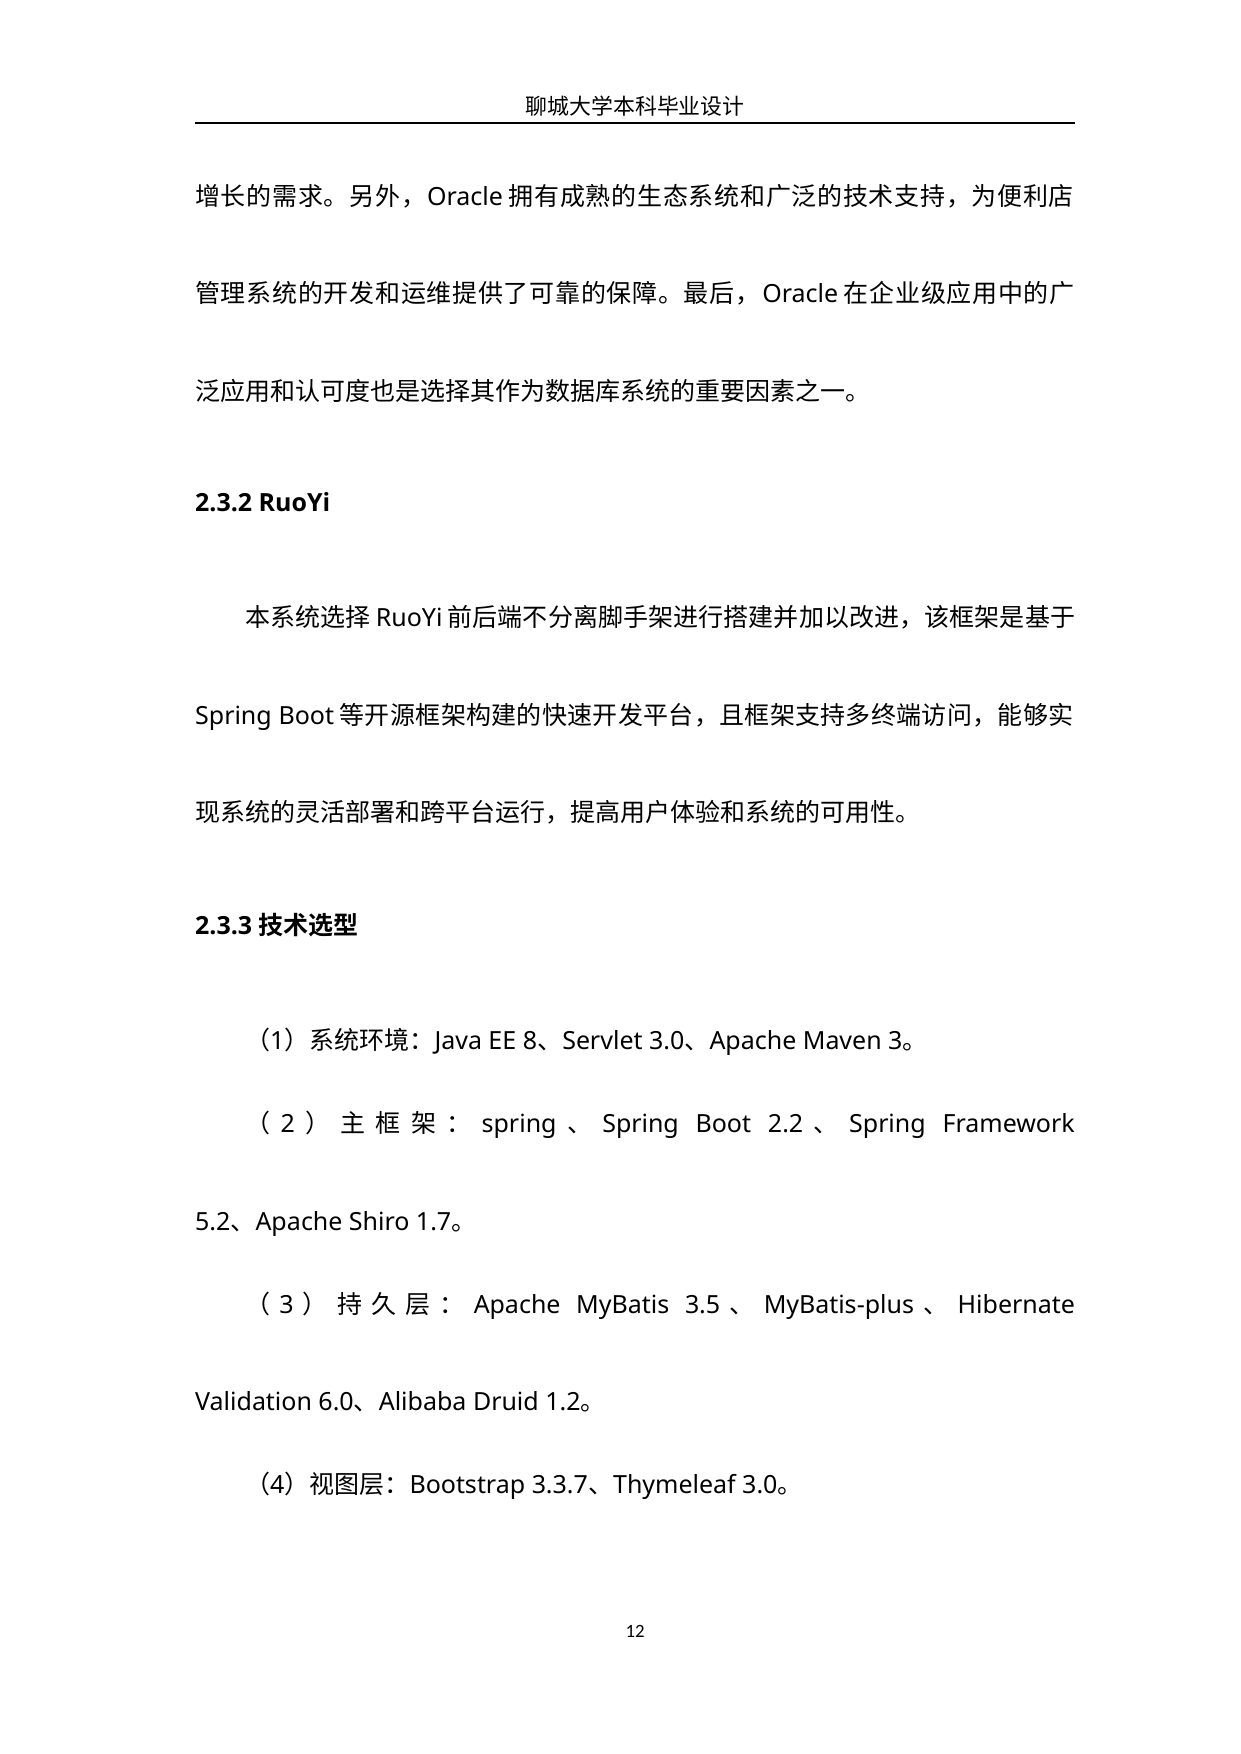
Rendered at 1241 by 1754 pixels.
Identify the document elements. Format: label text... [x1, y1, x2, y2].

text （4）视图层：Bootstrap 3.3.7、Thymeleaf 3.0。 [195, 1451, 1075, 1516]
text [195, 162, 1075, 422]
text 本系统选择RuoYi前后端不分离脚手架进行搭建并加以改进，该框架是基于Spring Boot等开源框架构建的快速开发平台，且框架支持多终端访问，能够实现系统的灵活部署和跨平台运行，提高用户体验和系统的可用性。 [195, 583, 1075, 843]
subtitle 2.3.2 RuoYi [195, 469, 1075, 534]
text （1）系统环境：Java EE 8、Servlet 3.0、Apache Maven 3。 [195, 1006, 1075, 1071]
subtitle 2.3.3 技术选型 [195, 891, 1075, 956]
text （3）持久层：Apache MyBatis 3.5、MyBatis-plus、Hibernate Validation 6.0、Alibaba Druid 1.2。 [195, 1270, 1075, 1432]
text （2）主框架：spring、Spring Boot 2.2、Spring Framework 5.2、Apache Shiro 1.7。 [195, 1089, 1075, 1252]
